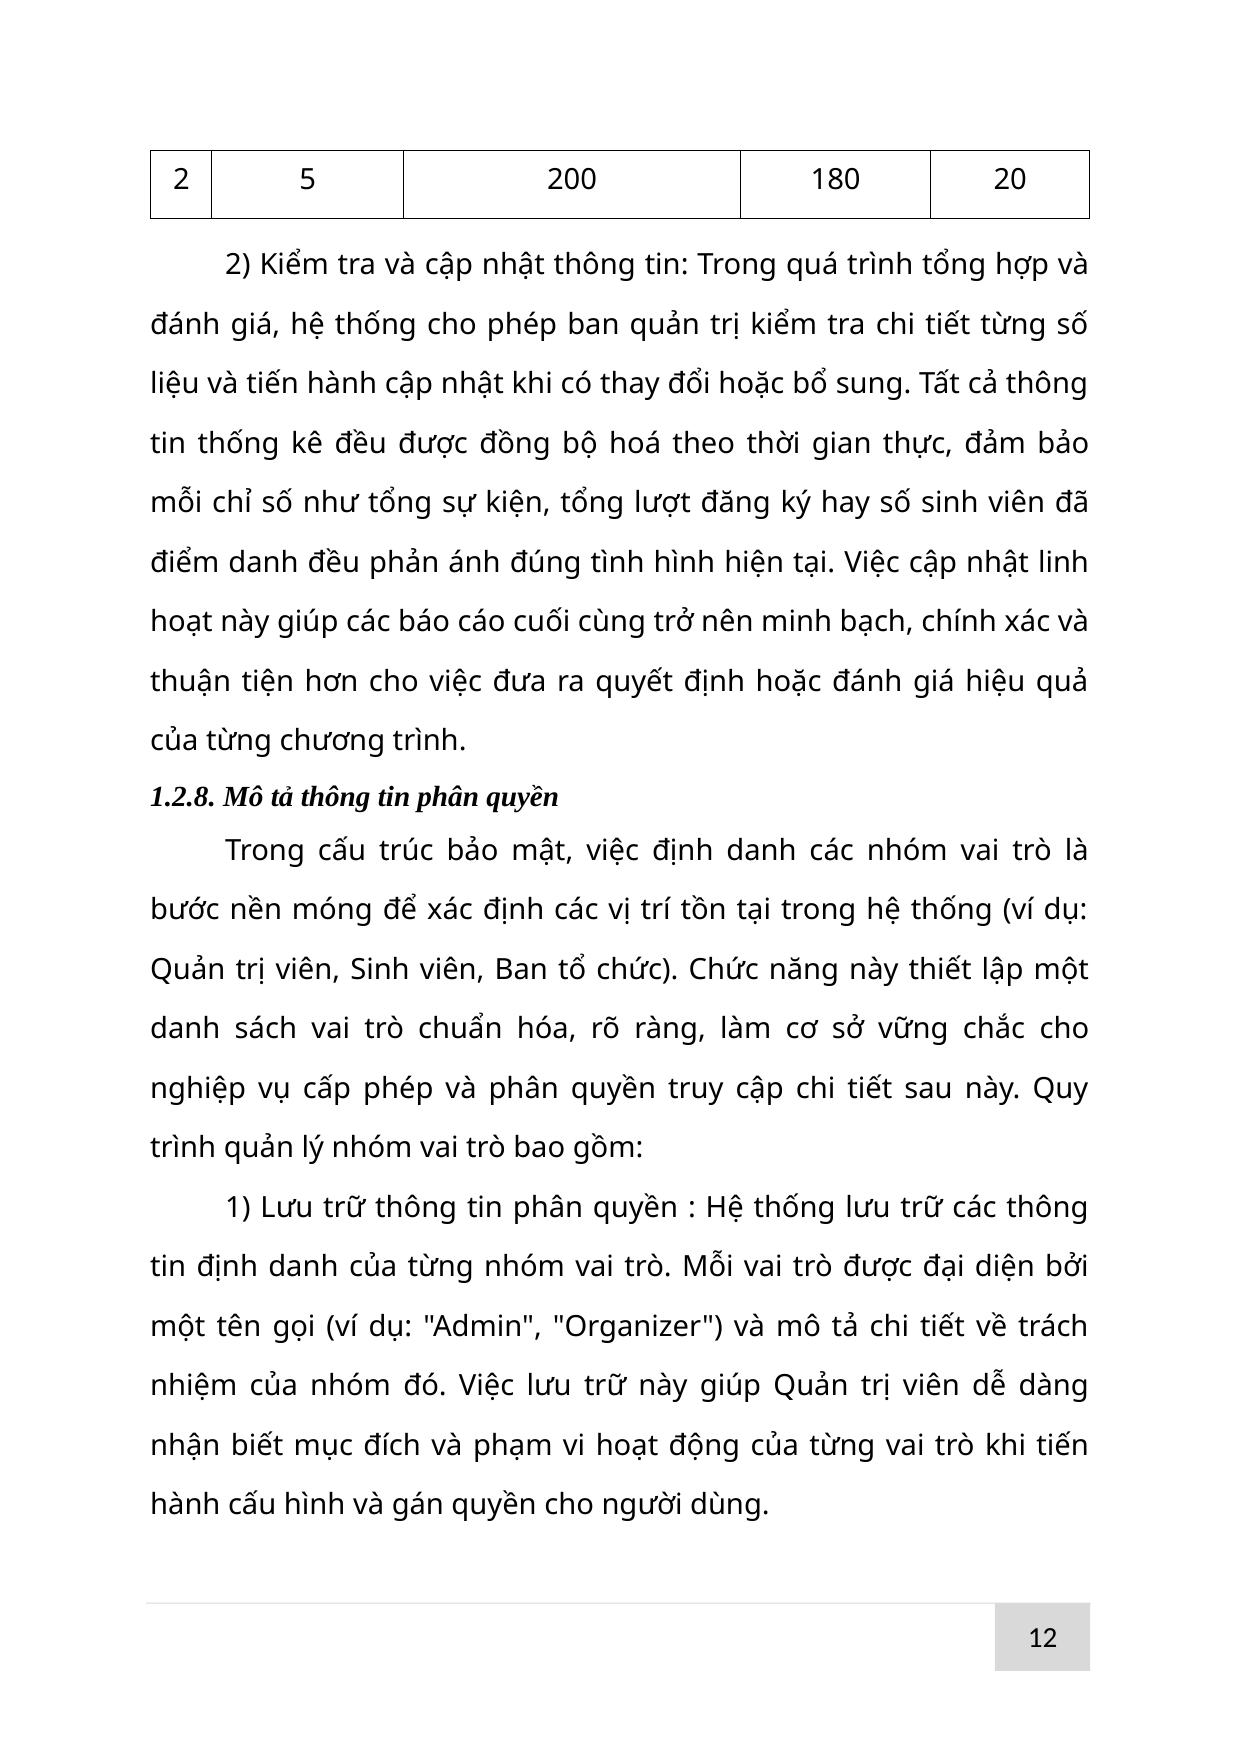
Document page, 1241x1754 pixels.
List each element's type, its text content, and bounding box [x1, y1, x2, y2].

table_cell 5 [212, 151, 403, 217]
table_cell 200 [404, 151, 740, 217]
table_cell 180 [741, 151, 930, 217]
table_cell 20 [931, 151, 1089, 217]
text 1) Lưu trữ thông tin phân quyền : Hệ thống lưu trữ các thông tin định danh của từng nhóm vai trò. Mỗi vai trò được đại diện bởi một tên gọi (ví dụ: "Admin", "Organizer") và mô tả chi tiết về trách nhiệm của nhóm đó. Việc lưu trữ này giúp Quản trị viên dễ dàng nhận biết mục đích và phạm vi hoạt động của từng vai trò khi tiến hành cấu hình và gán quyền cho người dùng. [150, 1186, 1090, 1523]
text Trong cấu trúc bảo mật, việc định danh các nhóm vai trò là bước nền móng để xác định các vị trí tồn tại trong hệ thống (ví dụ: Quản trị viên, Sinh viên, Ban tổ chức). Chức năng này thiết lập một danh sách vai trò chuẩn hóa, rõ ràng, làm cơ sở vững chắc cho nghiệp vụ cấp phép và phân quyền truy cập chi tiết sau này. Quy trình quản lý nhóm vai trò bao gồm: [150, 829, 1090, 1166]
subtitle 1.2.8. Mô tả thông tin phân quyền [150, 779, 1090, 812]
text 2) Kiểm tra và cập nhật thông tin: Trong quá trình tổng hợp và đánh giá, hệ thống cho phép ban quản trị kiểm tra chi tiết từng số liệu và tiến hành cập nhật khi có thay đổi hoặc bổ sung. Tất cả thông tin thống kê đều được đồng bộ hoá theo thời gian thực, đảm bảo mỗi chỉ số như tổng sự kiện, tổng lượt đăng ký hay số sinh viên đã điểm danh đều phản ánh đúng tình hình hiện tại. Việc cập nhật linh hoạt này giúp các báo cáo cuối cùng trở nên minh bạch, chính xác và thuận tiện hơn cho việc đưa ra quyết định hoặc đánh giá hiệu quả của từng chương trình. [150, 243, 1090, 759]
table_cell 2 [151, 151, 211, 217]
